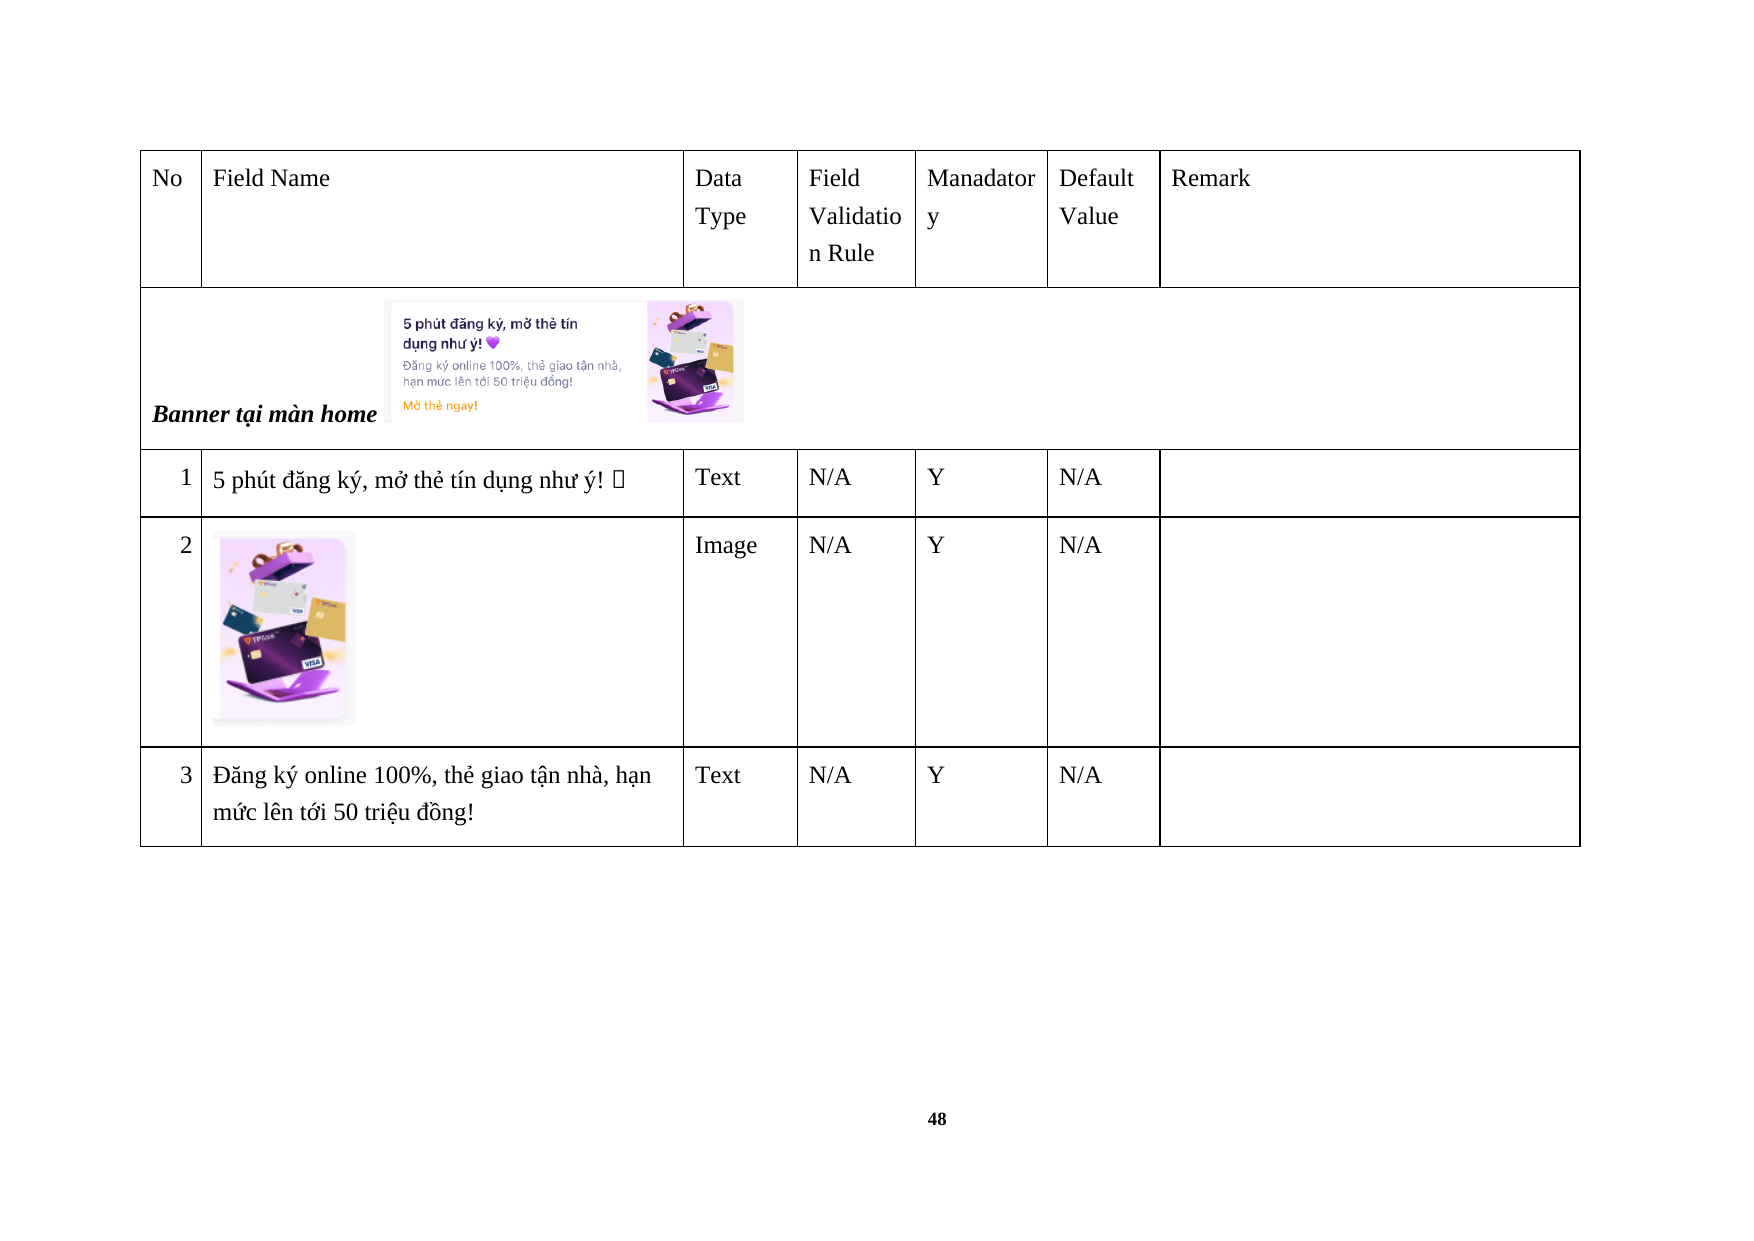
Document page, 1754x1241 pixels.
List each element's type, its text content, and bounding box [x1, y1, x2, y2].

table_header Field Validation Rule [798, 151, 915, 287]
table_cell Đăng ký online 100%, thẻ giao tận nhà, hạn mức lên tới 50 triệu đồng! [202, 748, 683, 846]
table_header Default Value [1048, 151, 1159, 287]
picture [383, 300, 744, 423]
table_cell Text [684, 450, 797, 516]
table_header Field Name [202, 151, 683, 287]
table_cell N/A [798, 518, 915, 746]
table_cell Image [684, 518, 797, 746]
table_cell 5 phút đăng ký, mở thẻ tín dụng như ý! 💜 [202, 450, 683, 516]
table_cell Y [916, 748, 1047, 846]
table_header No [141, 151, 201, 287]
table_header Data Type [684, 151, 797, 287]
table_header Remark [1161, 151, 1579, 287]
table_cell [202, 518, 683, 746]
table_cell Text [684, 748, 797, 846]
table_cell N/A [1048, 748, 1159, 846]
table_cell [141, 518, 201, 746]
table_cell N/A [1048, 518, 1159, 746]
table_cell N/A [1048, 450, 1159, 516]
picture [212, 530, 356, 726]
table_cell [1161, 450, 1579, 516]
table_cell Banner tại màn home [141, 288, 1579, 448]
table_cell [1161, 748, 1579, 846]
table_cell [141, 748, 201, 846]
table_cell N/A [798, 450, 915, 516]
table_header Manadatory [916, 151, 1047, 287]
table_cell Y [916, 450, 1047, 516]
table_cell Y [916, 518, 1047, 746]
table_cell [141, 450, 201, 516]
table_cell [1161, 518, 1579, 746]
table_cell N/A [798, 748, 915, 846]
